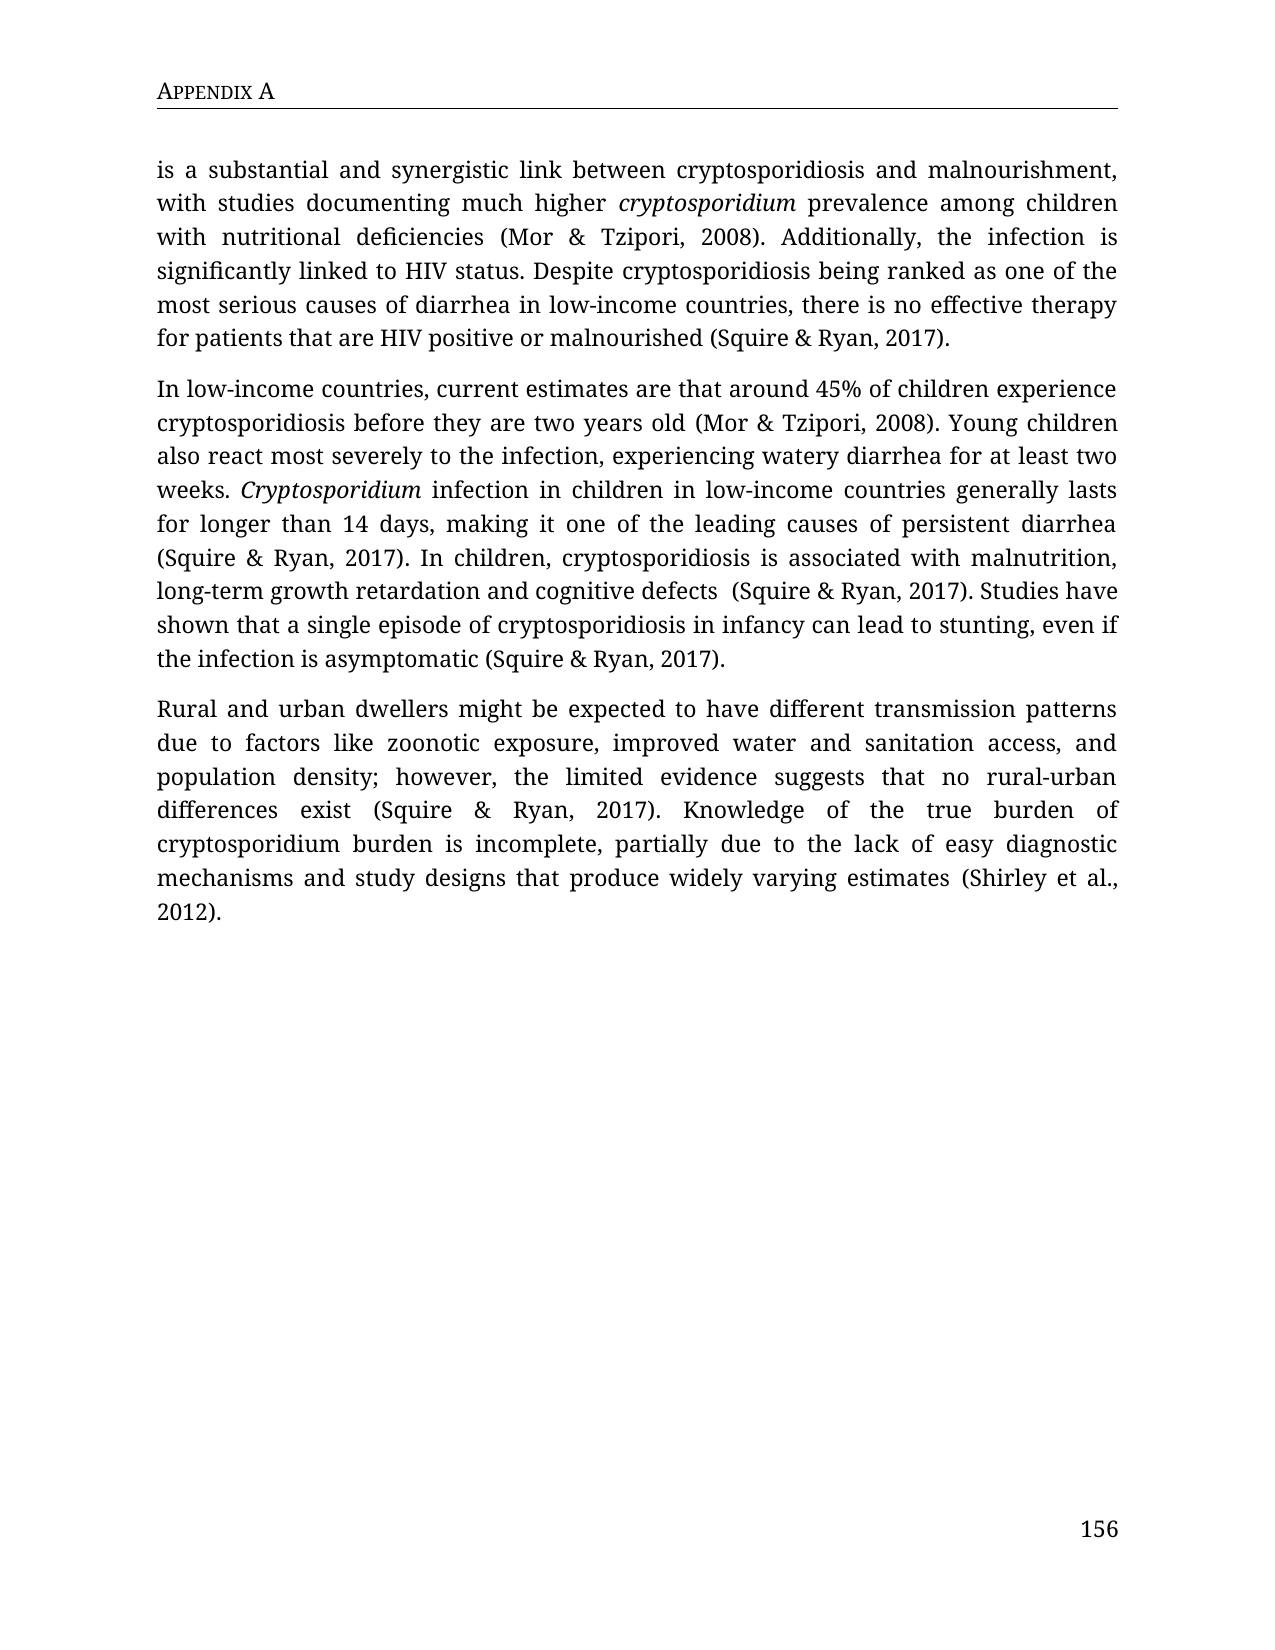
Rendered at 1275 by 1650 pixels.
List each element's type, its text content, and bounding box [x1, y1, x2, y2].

text Rural and urban dwellers might be expected to have different transmission patterns due to factors like zoonotic exposure, improved water and sanitation access, and population density; however, the limited evidence suggests that no rural-urban differences exist (Squire & Ryan, 2017). Knowledge of the true burden of cryptosporidium burden is incomplete, partially due to the lack of easy diagnostic mechanisms and study designs that produce widely varying estimates (Shirley et al., 2012). [157, 693, 1118, 927]
text In low-income countries, current estimates are that around 45% of children experience cryptosporidiosis before they are two years old (Mor & Tzipori, 2008). Young children also react most severely to the infection, experiencing watery diarrhea for at least two weeks. Cryptosporidium infection in children in low-income countries generally lasts for longer than 14 days, making it one of the leading causes of persistent diarrhea (Squire & Ryan, 2017). In children, cryptosporidiosis is associated with malnutrition, long-term growth retardation and cognitive defects (Squire & Ryan, 2017). Studies have shown that a single episode of cryptosporidiosis in infancy can lead to stunting, even if the infection is asymptomatic (Squire & Ryan, 2017). [157, 373, 1118, 674]
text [157, 153, 1118, 353]
